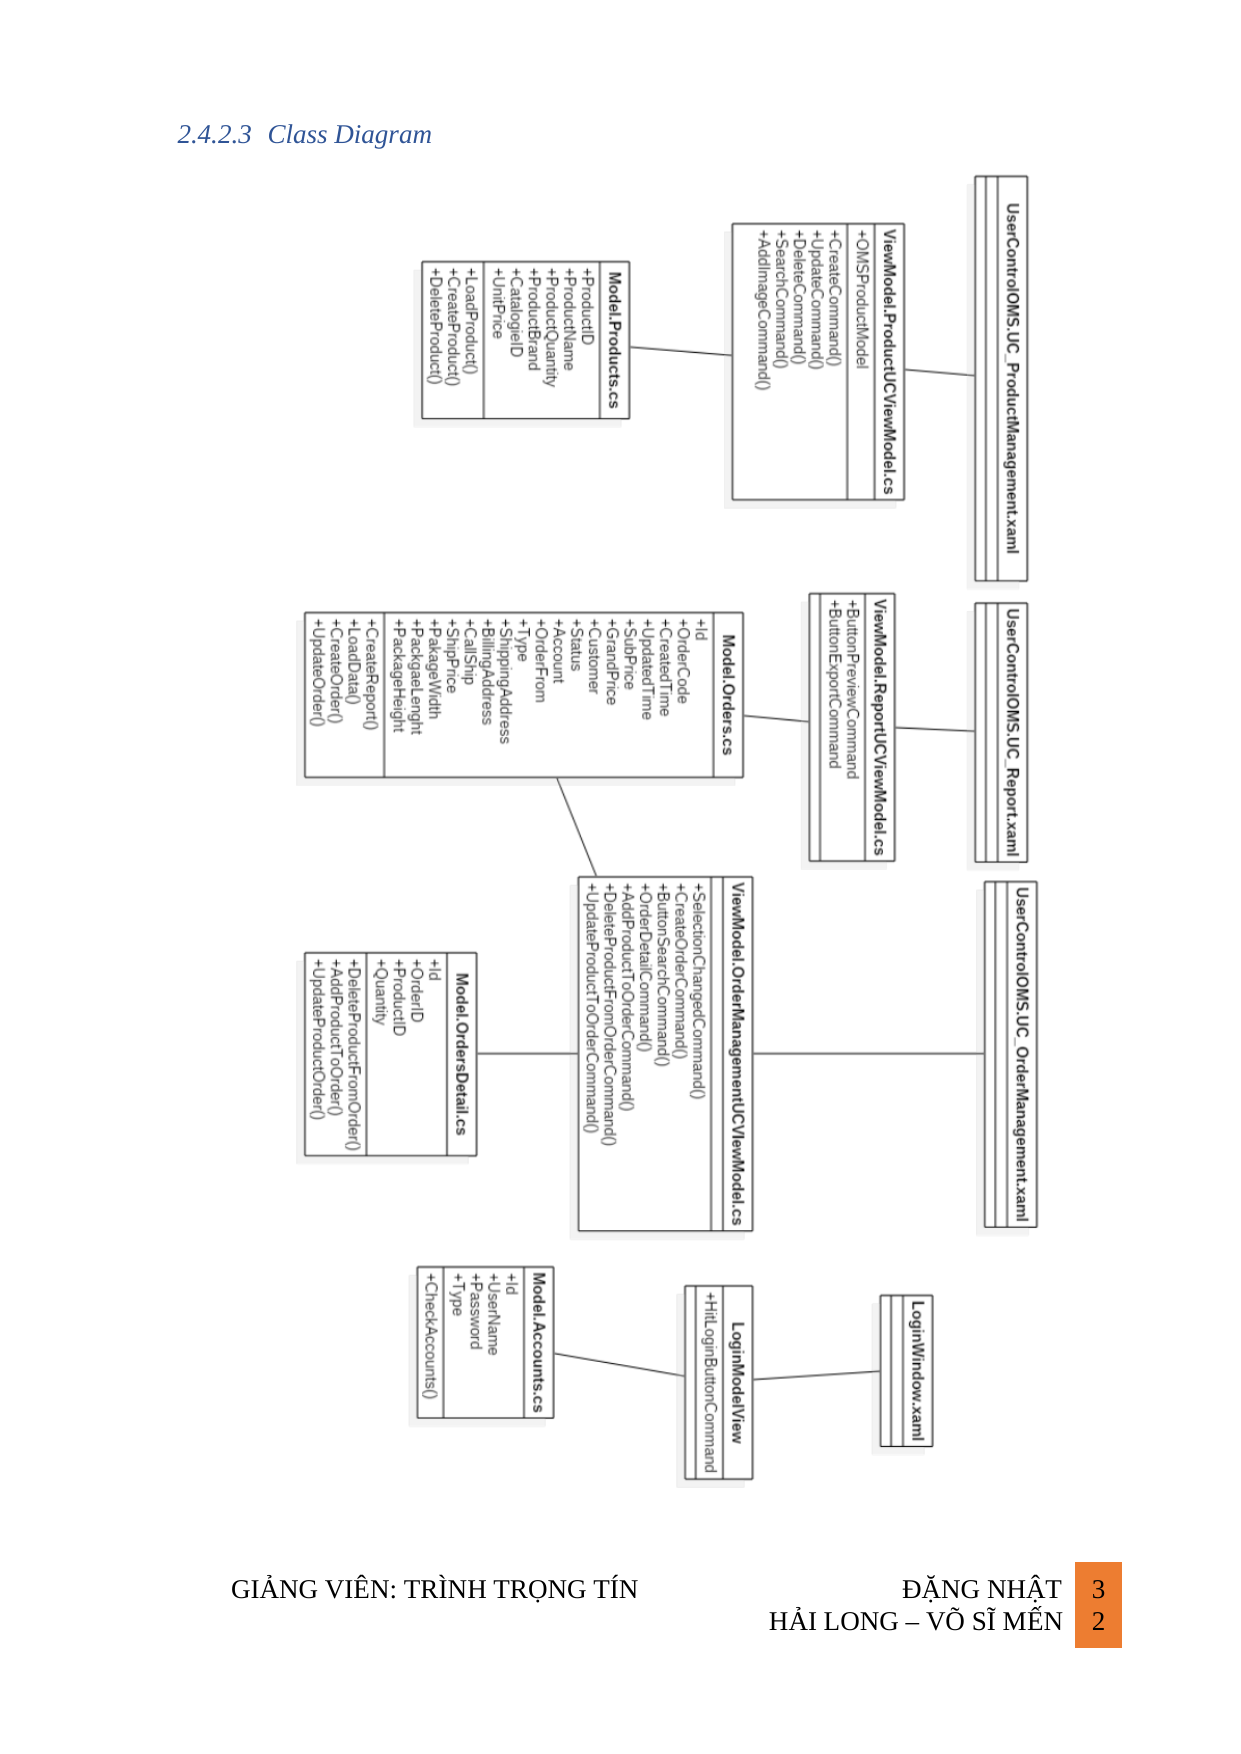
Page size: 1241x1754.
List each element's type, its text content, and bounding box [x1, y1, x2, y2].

subtitle Class Diagram [177, 118, 1122, 149]
picture [258, 166, 1048, 1525]
